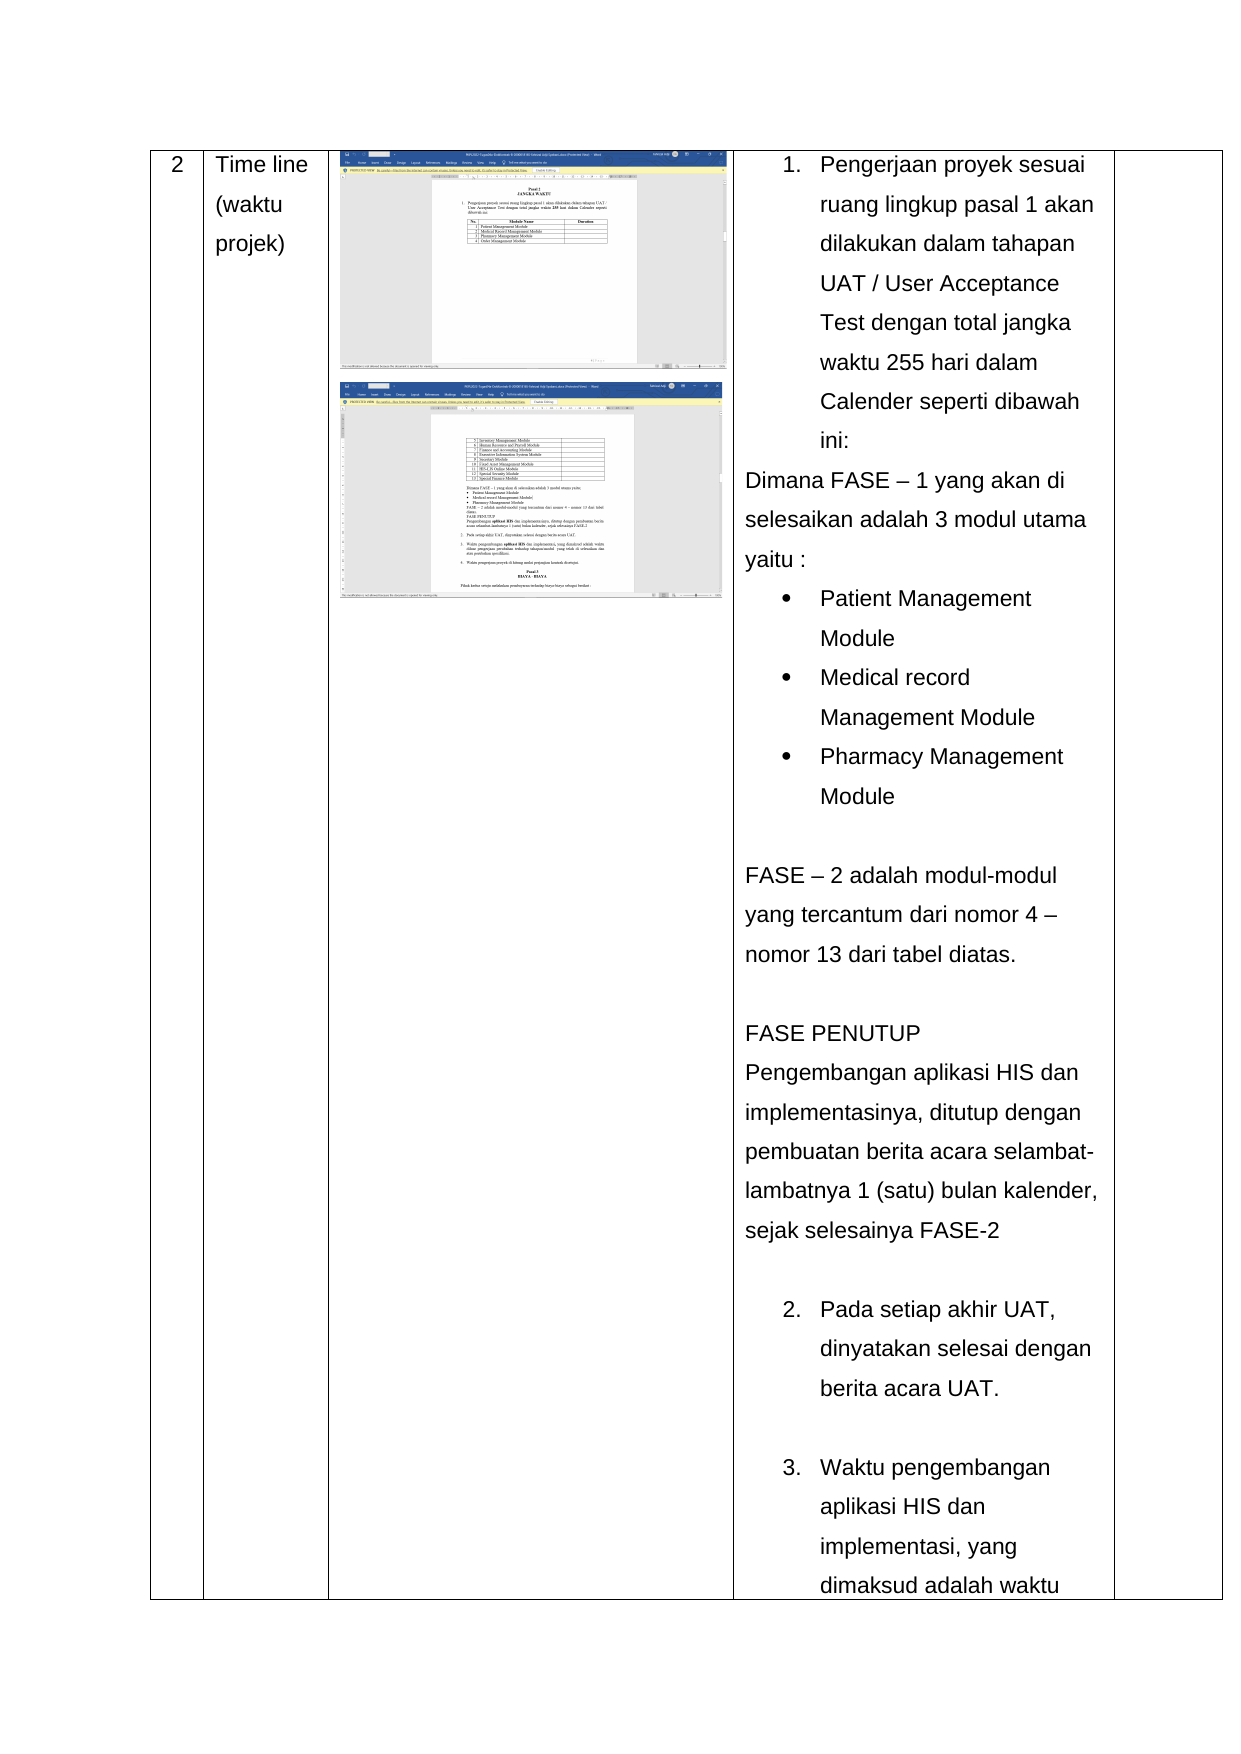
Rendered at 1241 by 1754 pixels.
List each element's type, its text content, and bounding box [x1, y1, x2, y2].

picture [340, 382, 723, 598]
table_cell 2 [151, 151, 203, 1599]
table_cell [1115, 151, 1222, 1599]
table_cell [204, 151, 328, 1599]
picture [340, 151, 727, 369]
table_cell [329, 151, 733, 1599]
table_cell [734, 151, 1114, 1599]
